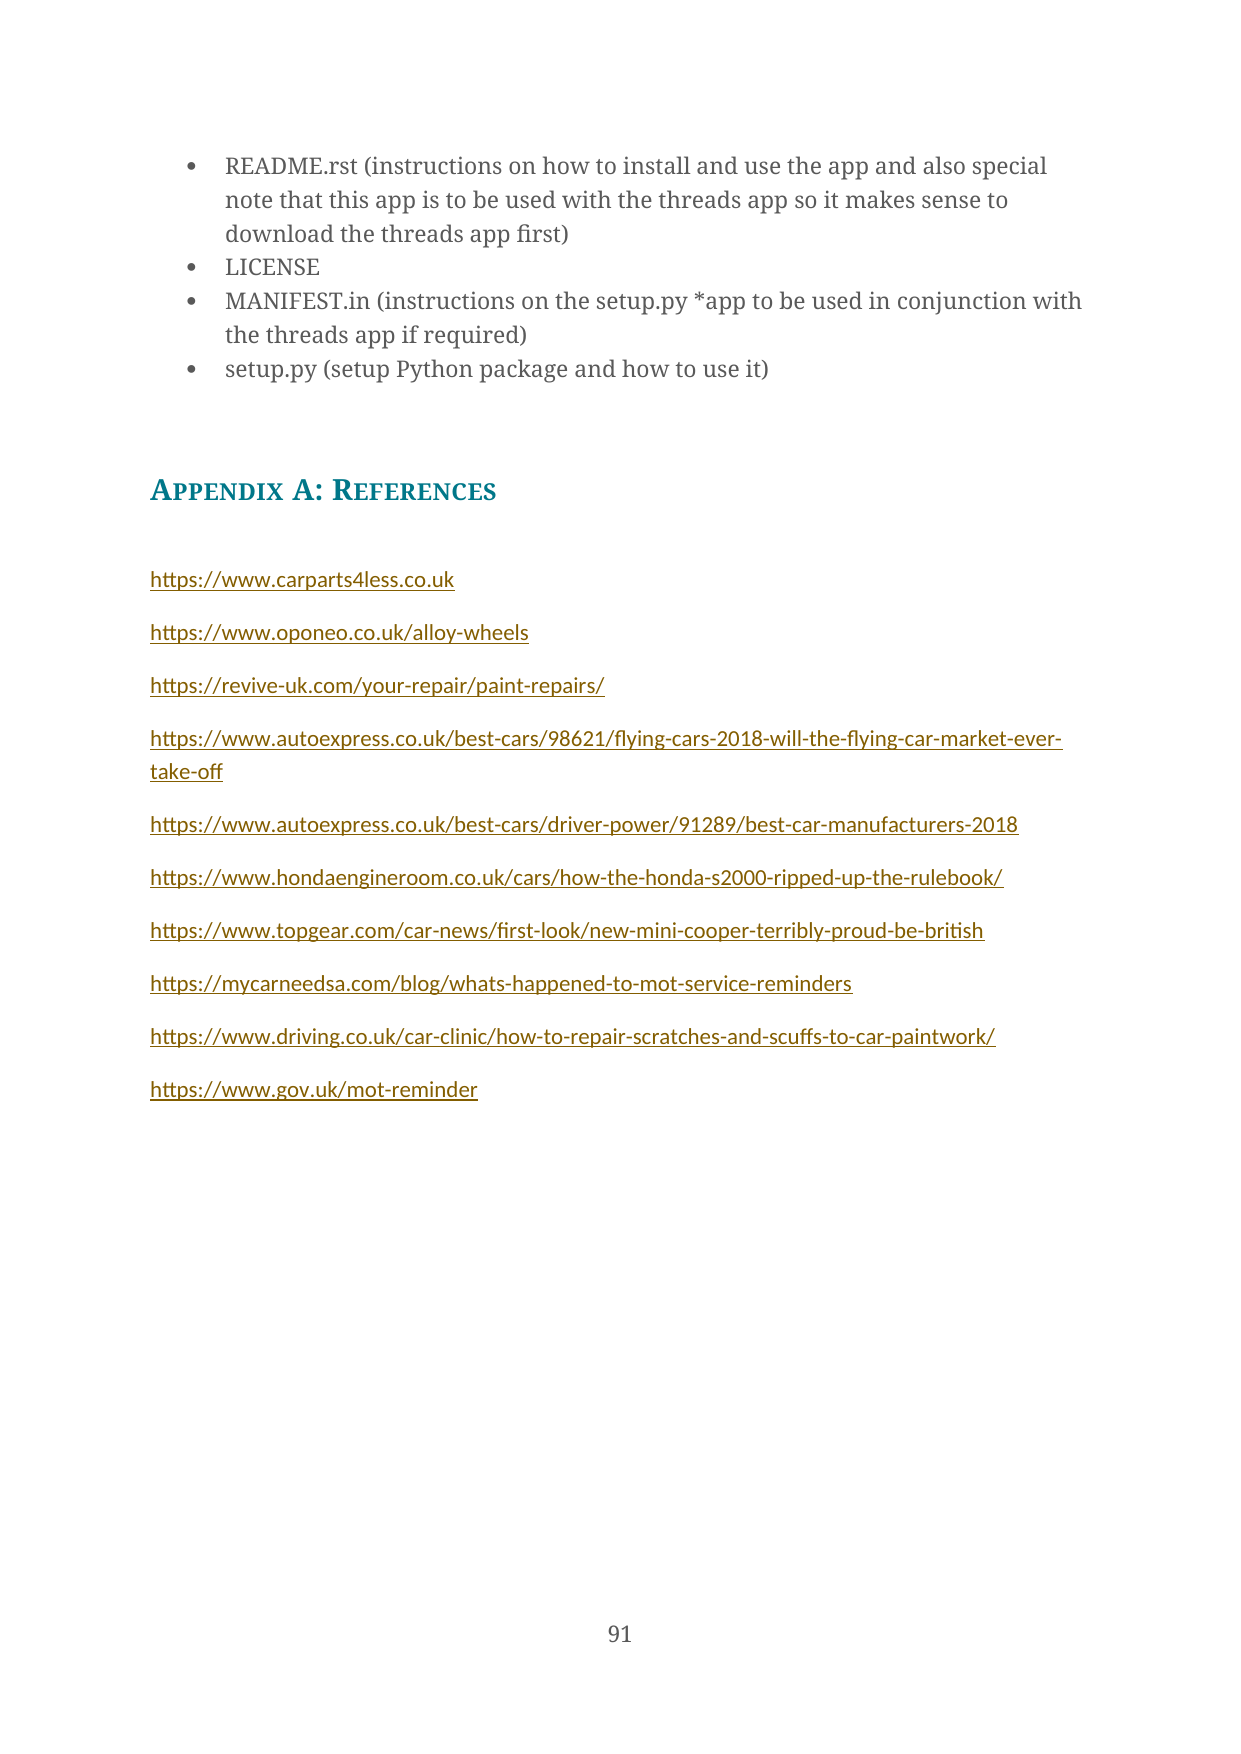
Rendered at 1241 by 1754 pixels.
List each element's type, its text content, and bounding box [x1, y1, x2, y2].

text https://www.autoexpress.co.uk/best-cars/driver-power/91289/best-car-manufacturers-2018 [150, 810, 1090, 838]
text https://www.driving.co.uk/car-clinic/how-to-repair-scratches-and-scuffs-to-car-paintwork/ [150, 1022, 1090, 1050]
text https://www.topgear.com/car-news/first-look/new-mini-cooper-terribly-proud-be-british [150, 916, 1090, 944]
text https://www.gov.uk/mot-reminder [150, 1075, 1090, 1103]
text https://www.carparts4less.co.uk [150, 566, 1090, 593]
list README.rst (instructions on how to install and use the app and also special note that this app is to be used with the threads app so it makes sense to download the threads app first) [187, 150, 1090, 249]
subtitle Appendix A: References [150, 469, 1090, 508]
list MANIFEST.in (instructions on the setup.py *app to be used in conjunction with the threads app if required) [187, 285, 1090, 350]
list setup.py (setup Python package and how to use it) [187, 352, 1090, 384]
text https://www.oponeo.co.uk/alloy-wheels [150, 618, 1090, 647]
text https://mycarneedsa.com/blog/whats-happened-to-mot-service-reminders [150, 969, 1090, 997]
list LICENSE [187, 251, 1090, 282]
text https://www.autoexpress.co.uk/best-cars/98621/flying-cars-2018-will-the-flying-car-market-ever-take-off [150, 724, 1090, 785]
text https://www.hondaengineroom.co.uk/cars/how-the-honda-s2000-ripped-up-the-rulebook/ [150, 863, 1090, 891]
text https://revive-uk.com/your-repair/paint-repairs/ [150, 672, 1090, 699]
